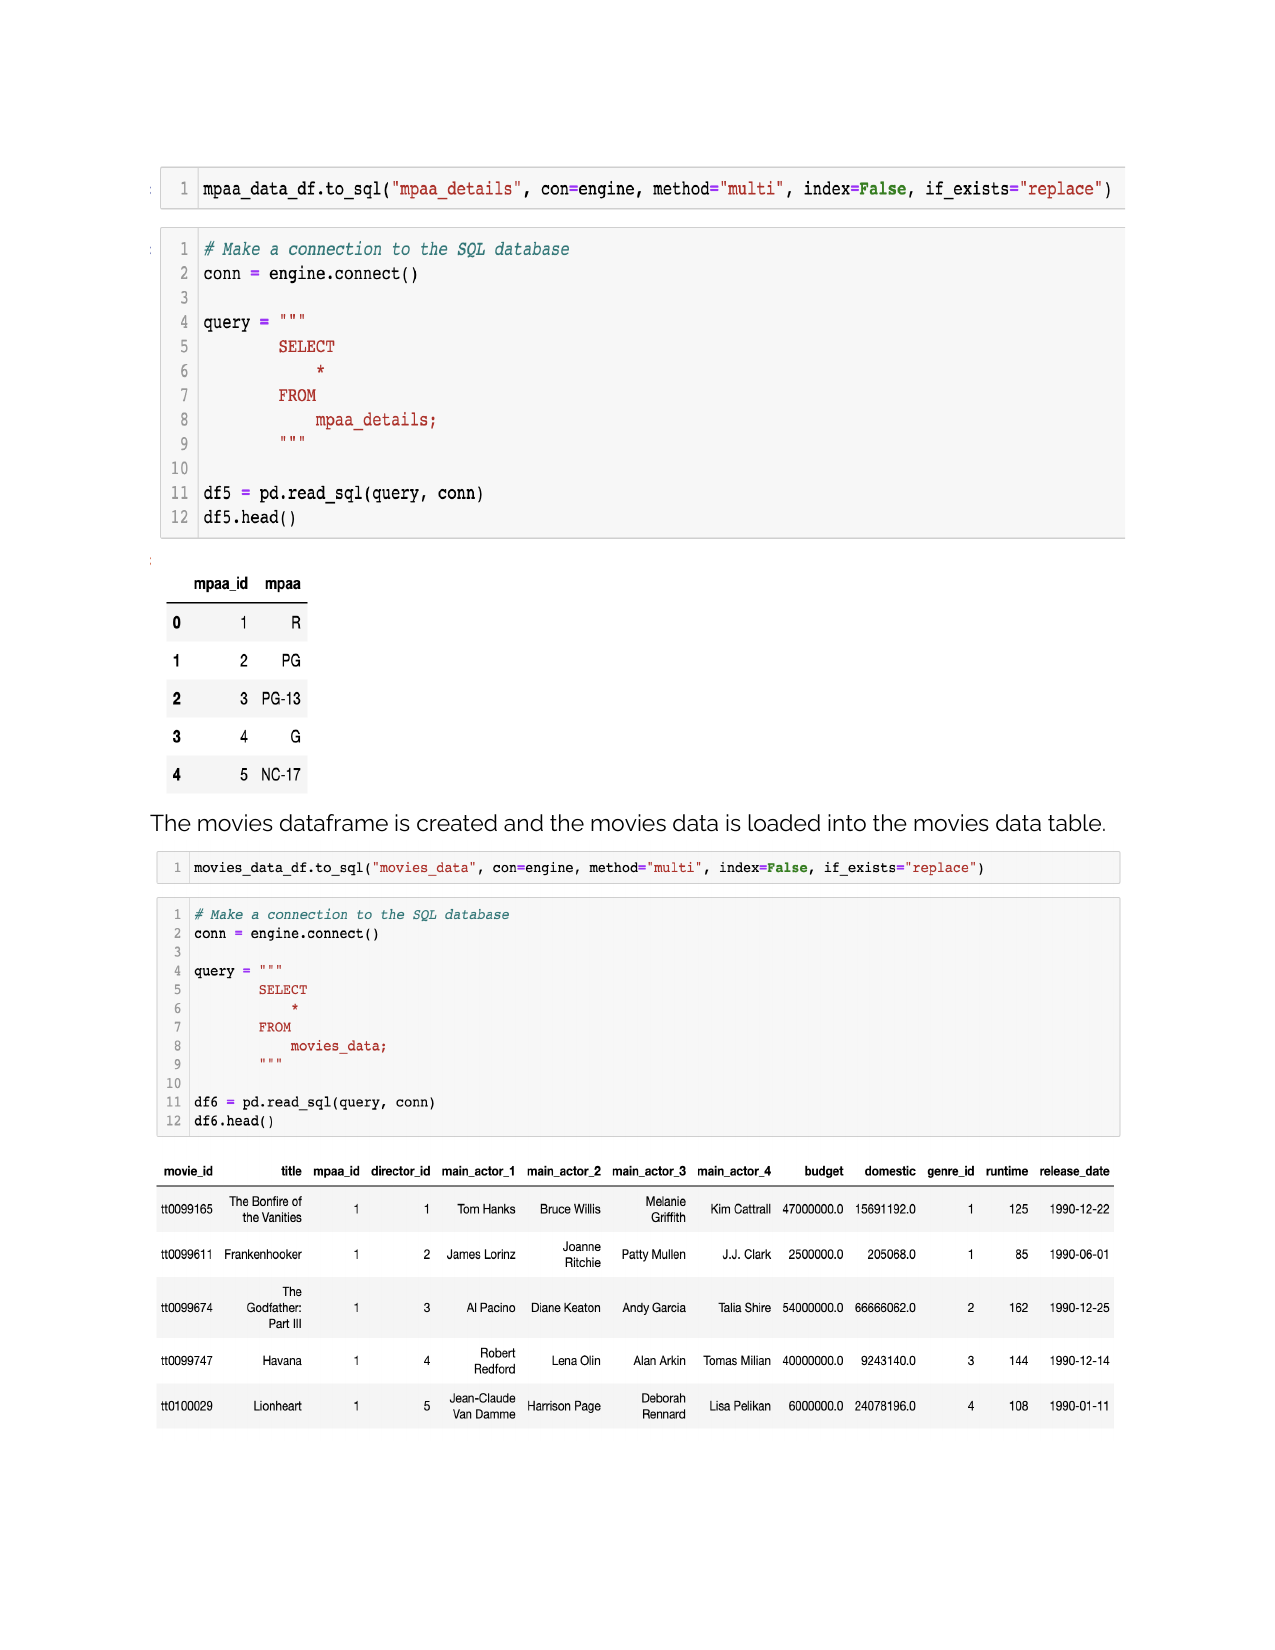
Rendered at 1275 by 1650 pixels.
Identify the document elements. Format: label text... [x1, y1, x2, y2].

text The movies dataframe is created and the movies data is loaded into the movies data table. [150, 810, 1125, 837]
picture [150, 150, 1125, 806]
picture [150, 840, 1125, 1441]
